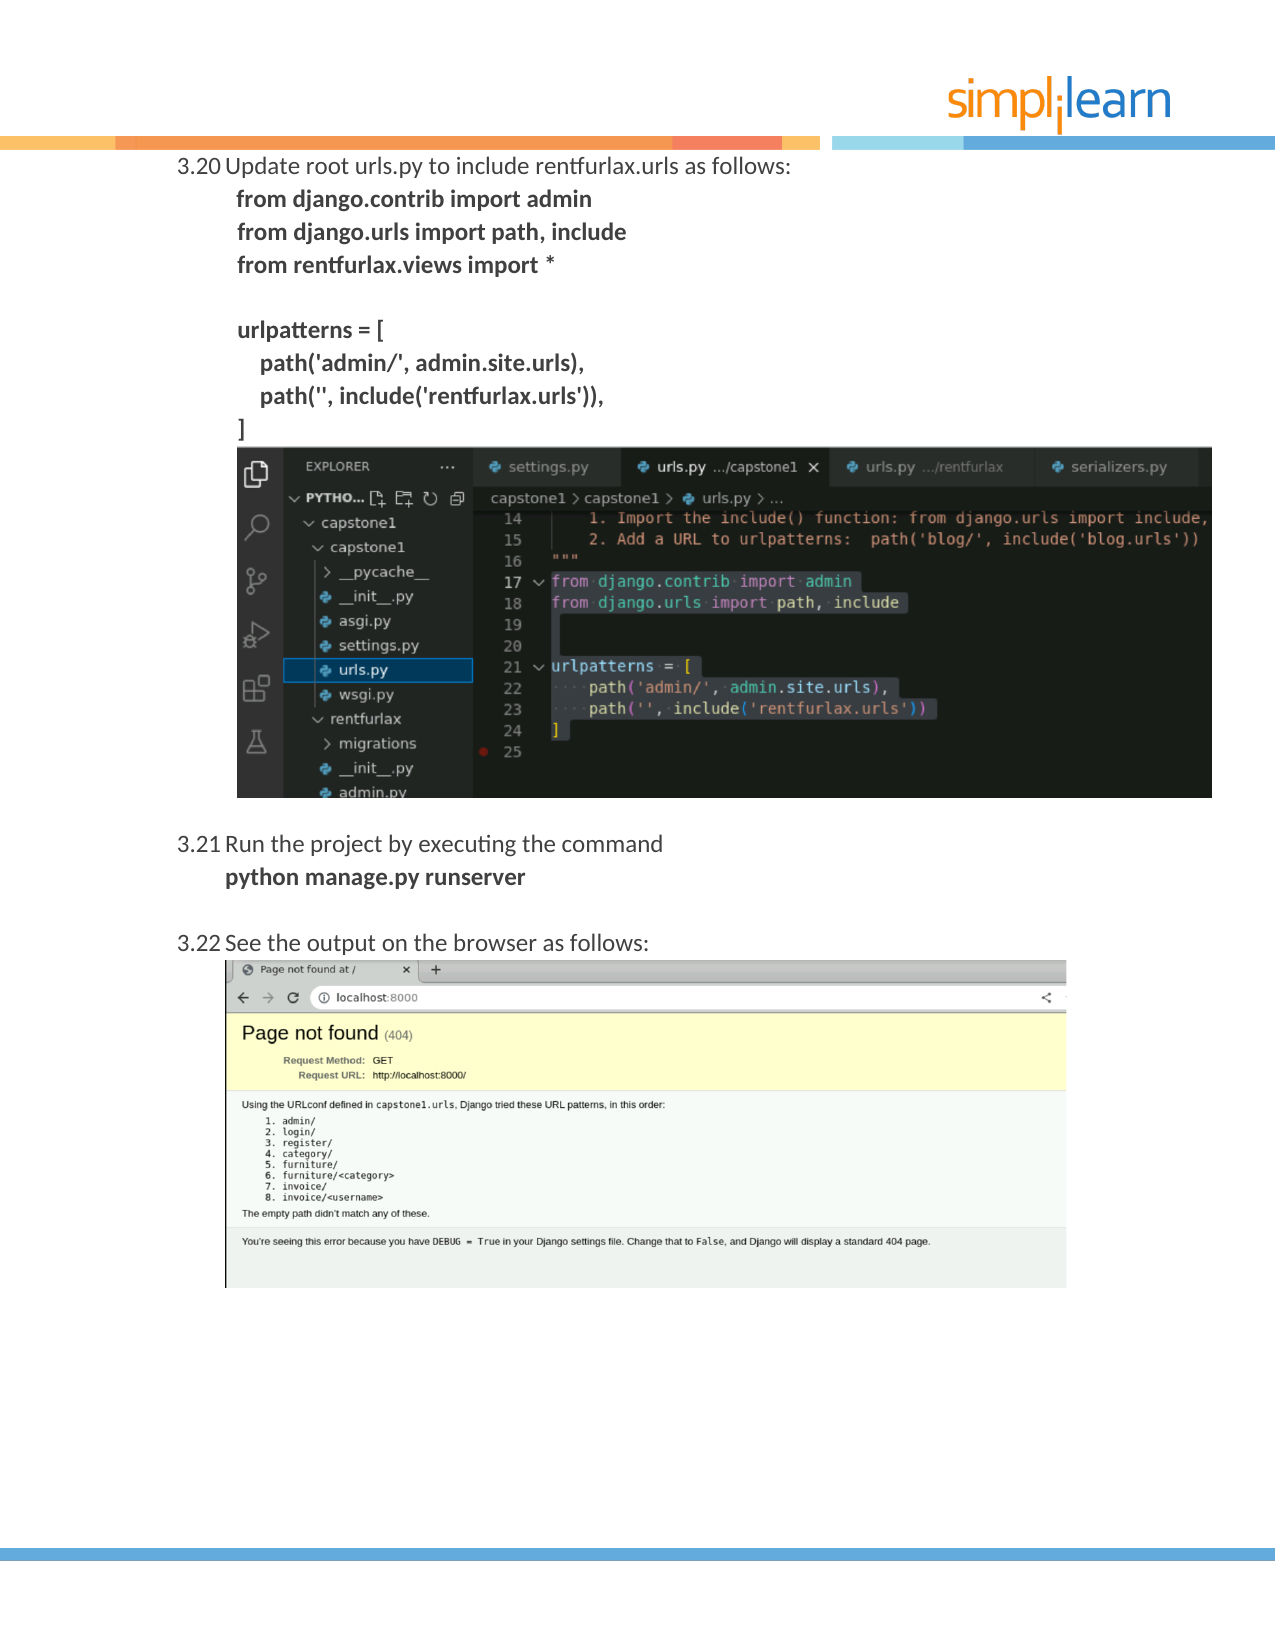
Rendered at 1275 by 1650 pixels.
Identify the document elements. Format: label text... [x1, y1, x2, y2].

picture [225, 960, 1067, 1288]
list See the output on the browser as follows: [177, 927, 1125, 958]
text urlpatterns = [ [237, 314, 1125, 345]
picture [0, 76, 1275, 150]
picture [0, 1548, 1275, 1562]
list Run the project by executing the command python manage.py runserver [177, 828, 1125, 892]
text path('', include('rentfurlax.urls')), [237, 380, 1125, 411]
text from rentfurlax.views import * [237, 249, 1125, 279]
text path('admin/', admin.site.urls), [237, 347, 1125, 378]
text from django.urls import path, include [237, 216, 1125, 246]
picture [237, 446, 1212, 798]
text ] [237, 413, 1125, 444]
list Update root urls.py to include rentfurlax.urls as follows: from django.contrib import admin [177, 150, 1125, 213]
